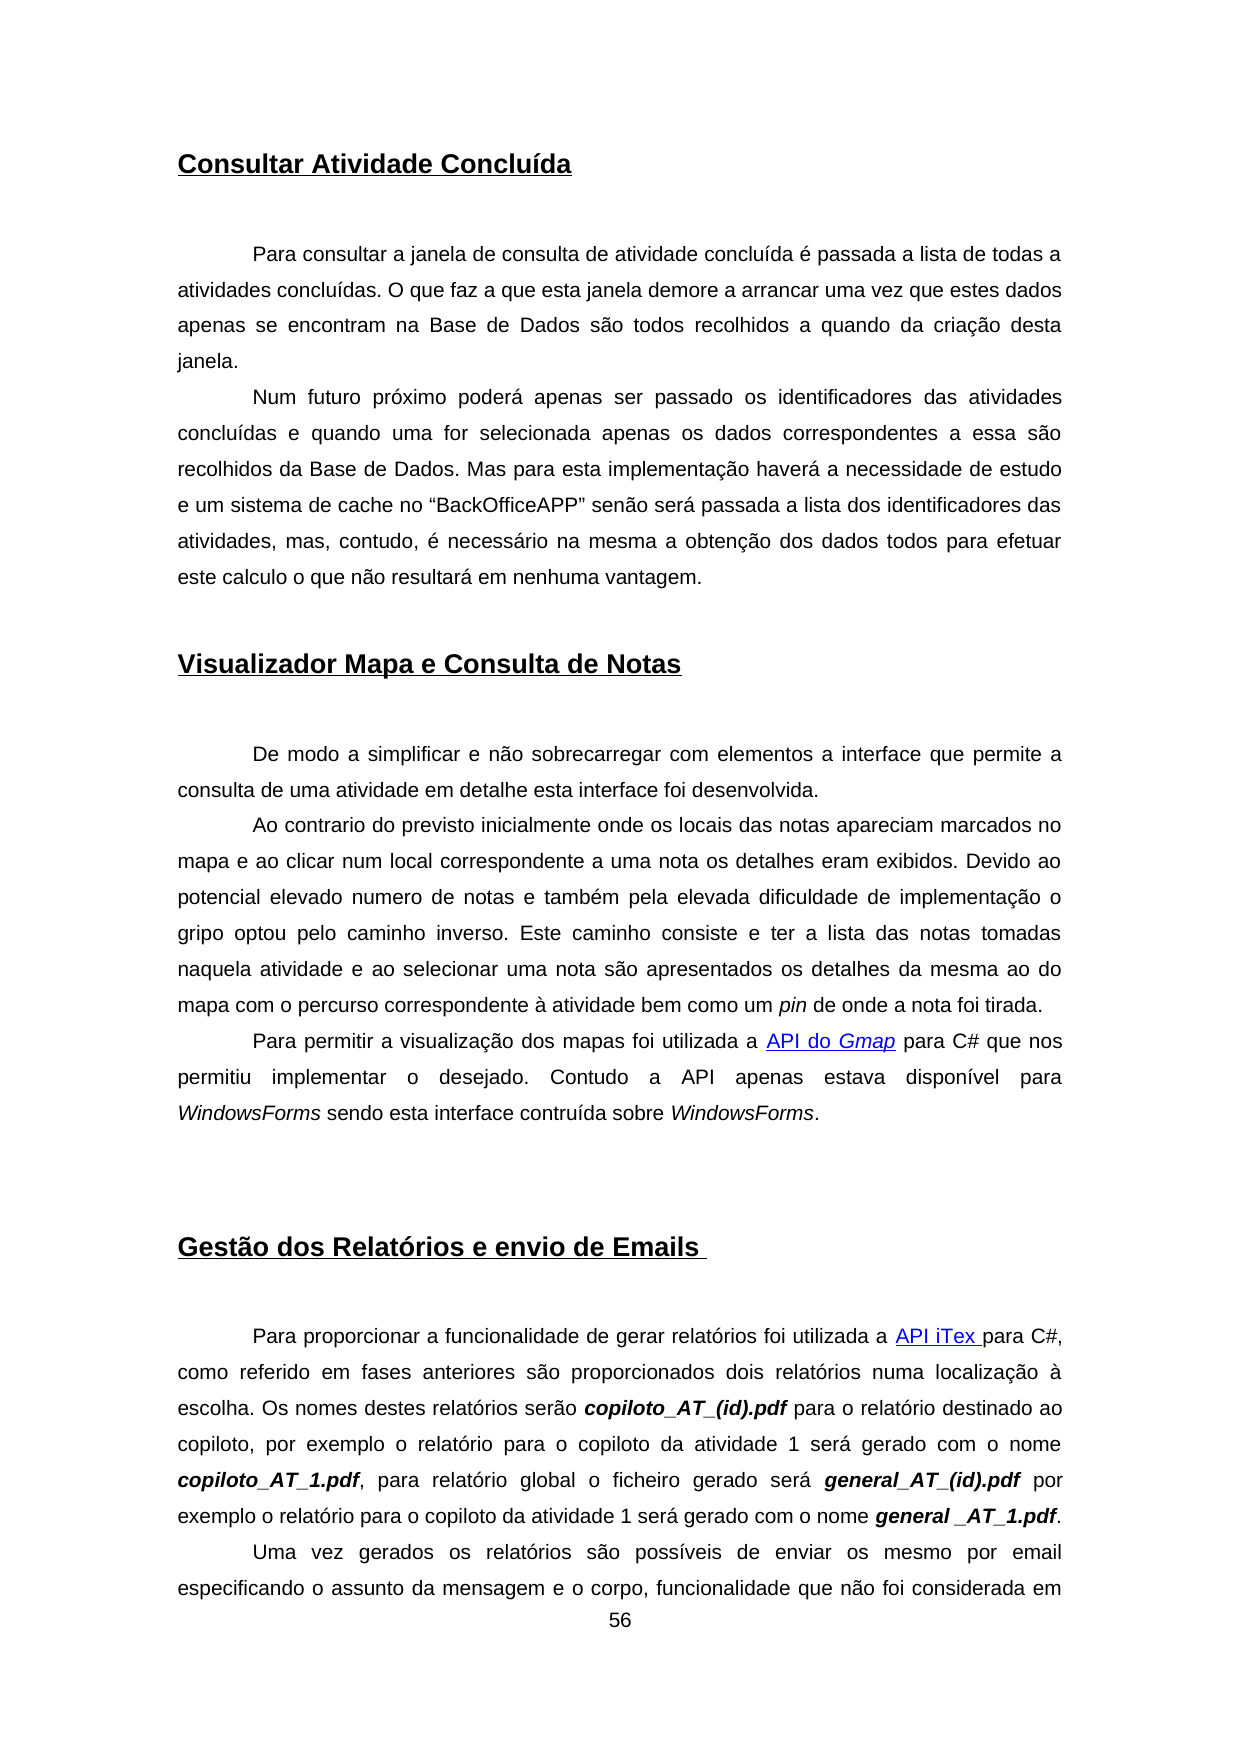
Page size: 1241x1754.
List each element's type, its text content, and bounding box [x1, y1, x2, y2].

text Para permitir a visualização dos mapas foi utilizada a API do Gmap para C# que nos permitiu implementar o desejado. Contudo a API apenas estava disponível para WindowsForms sendo esta interface contruída sobre WindowsForms. [177, 1029, 1063, 1125]
text Ao contrario do previsto inicialmente onde os locais das notas apareciam marcados no mapa e ao clicar num local correspondente a uma nota os detalhes eram exibidos. Devido ao potencial elevado numero de notas e também pela elevada dificuldade de implementação o gripo optou pelo caminho inverso. Este caminho consiste e ter a lista das notas tomadas naquela atividade e ao selecionar uma nota são apresentados os detalhes da mesma ao do mapa com o percurso correspondente à atividade bem como um pin de onde a nota foi tirada. [177, 813, 1063, 1017]
text Gestão dos Relatórios e envio de Emails [177, 1231, 1063, 1262]
text Para proporcionar a funcionalidade de gerar relatórios foi utilizada a API iTex para C#, como referido em fases anteriores são proporcionados dois relatórios numa localização à escolha. Os nomes destes relatórios serão copiloto_AT_(id).pdf para o relatório destinado ao copiloto, por exemplo o relatório para o copiloto da atividade 1 será gerado com o nome copiloto_AT_1.pdf, para relatório global o ficheiro gerado será general_AT_(id).pdf por exemplo o relatório para o copiloto da atividade 1 será gerado com o nome general _AT_1.pdf. [177, 1324, 1063, 1528]
text Num futuro próximo poderá apenas ser passado os identificadores das atividades concluídas e quando uma for selecionada apenas os dados correspondentes a essa são recolhidos da Base de Dados. Mas para esta implementação haverá a necessidade de estudo e um sistema de cache no “BackOfficeAPP” senão será passada a lista dos identificadores das atividades, mas, contudo, é necessário na mesma a obtenção dos dados todos para efetuar este calculo o que não resultará em nenhuma vantagem. [177, 385, 1063, 589]
text Visualizador Mapa e Consulta de Notas [177, 648, 1063, 679]
text De modo a simplificar e não sobrecarregar com elementos a interface que permite a consulta de uma atividade em detalhe esta interface foi desenvolvida. [177, 741, 1063, 801]
text Consultar Atividade Concluída [177, 148, 1063, 179]
text Para consultar a janela de consulta de atividade concluída é passada a lista de todas a atividades concluídas. O que faz a que esta janela demore a arrancar uma vez que estes dados apenas se encontram na Base de Dados são todos recolhidos a quando da criação desta janela. [177, 241, 1063, 373]
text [177, 1540, 1063, 1600]
